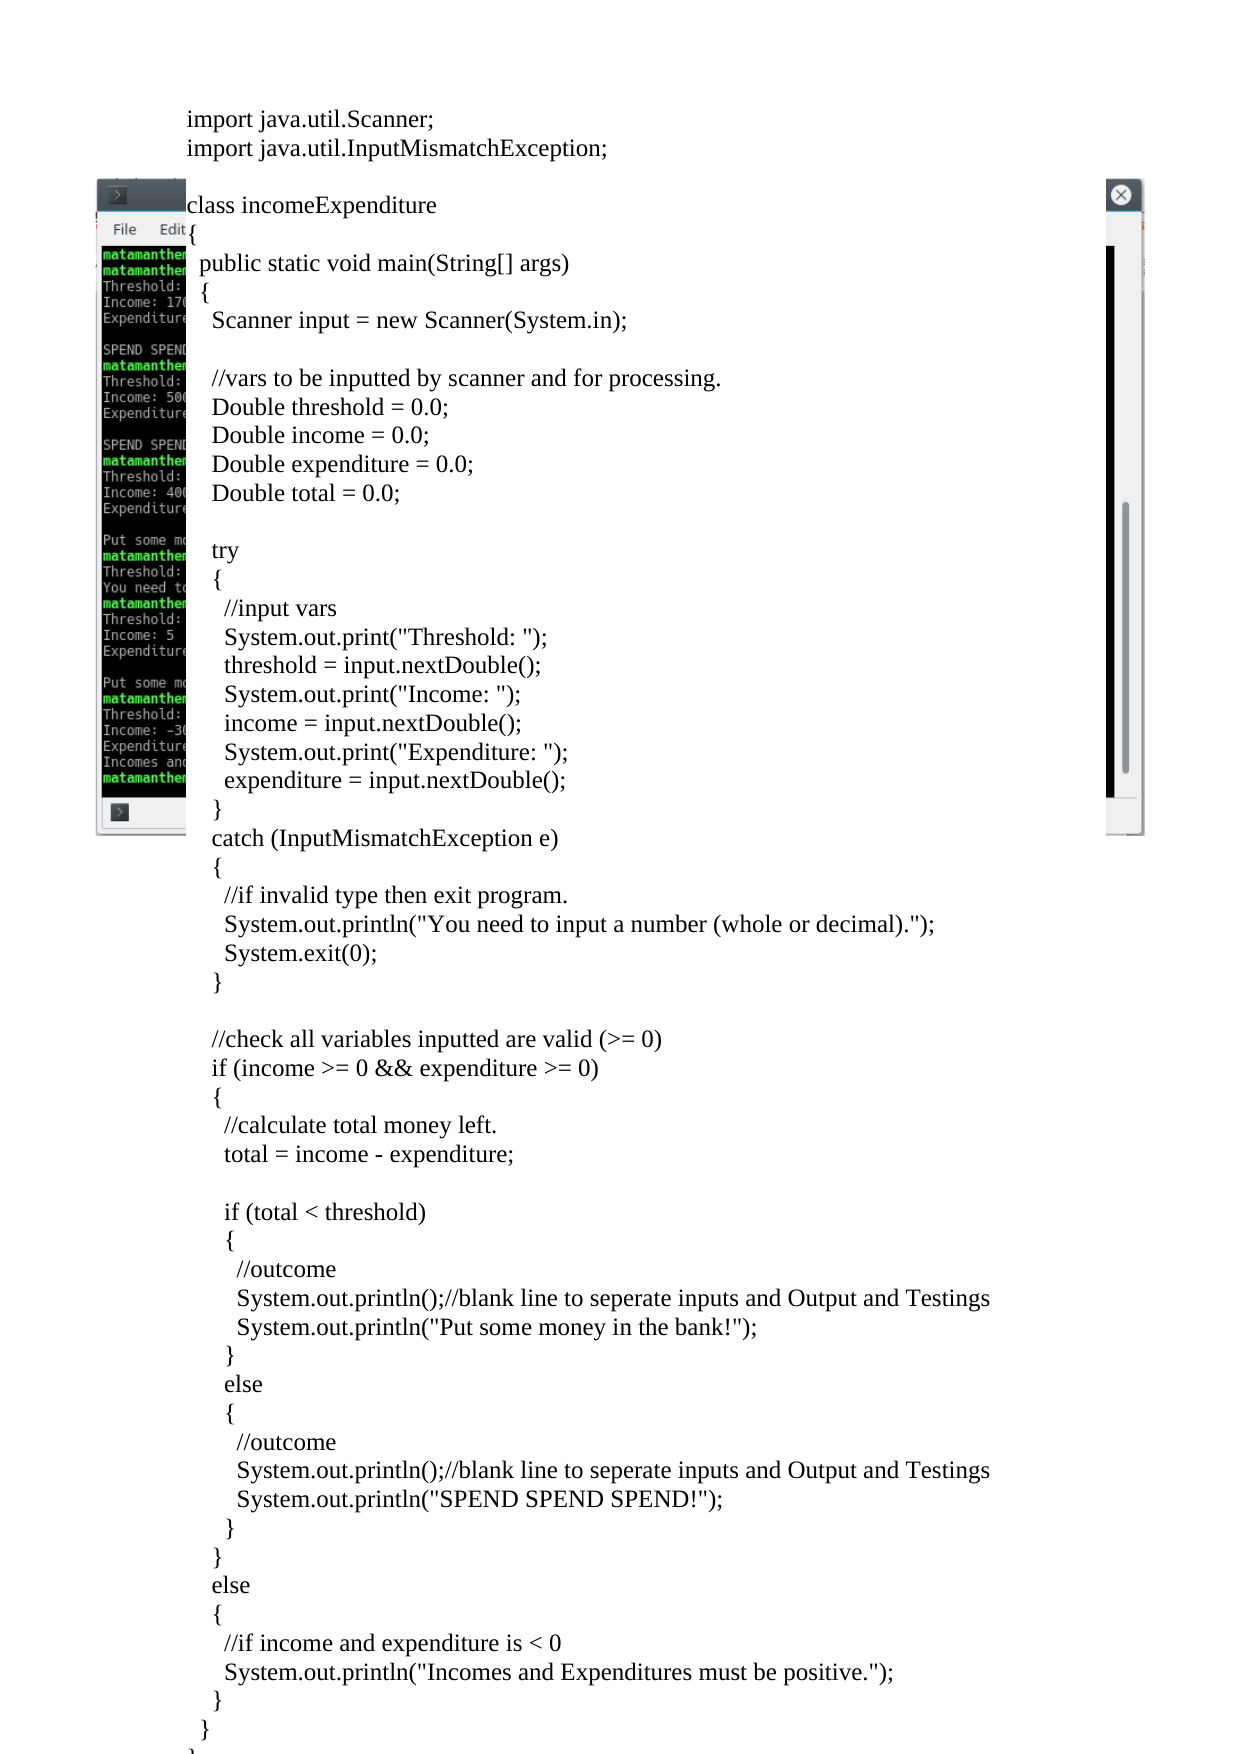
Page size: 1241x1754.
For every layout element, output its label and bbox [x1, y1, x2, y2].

picture [95, 178, 186, 836]
picture [1106, 178, 1145, 836]
